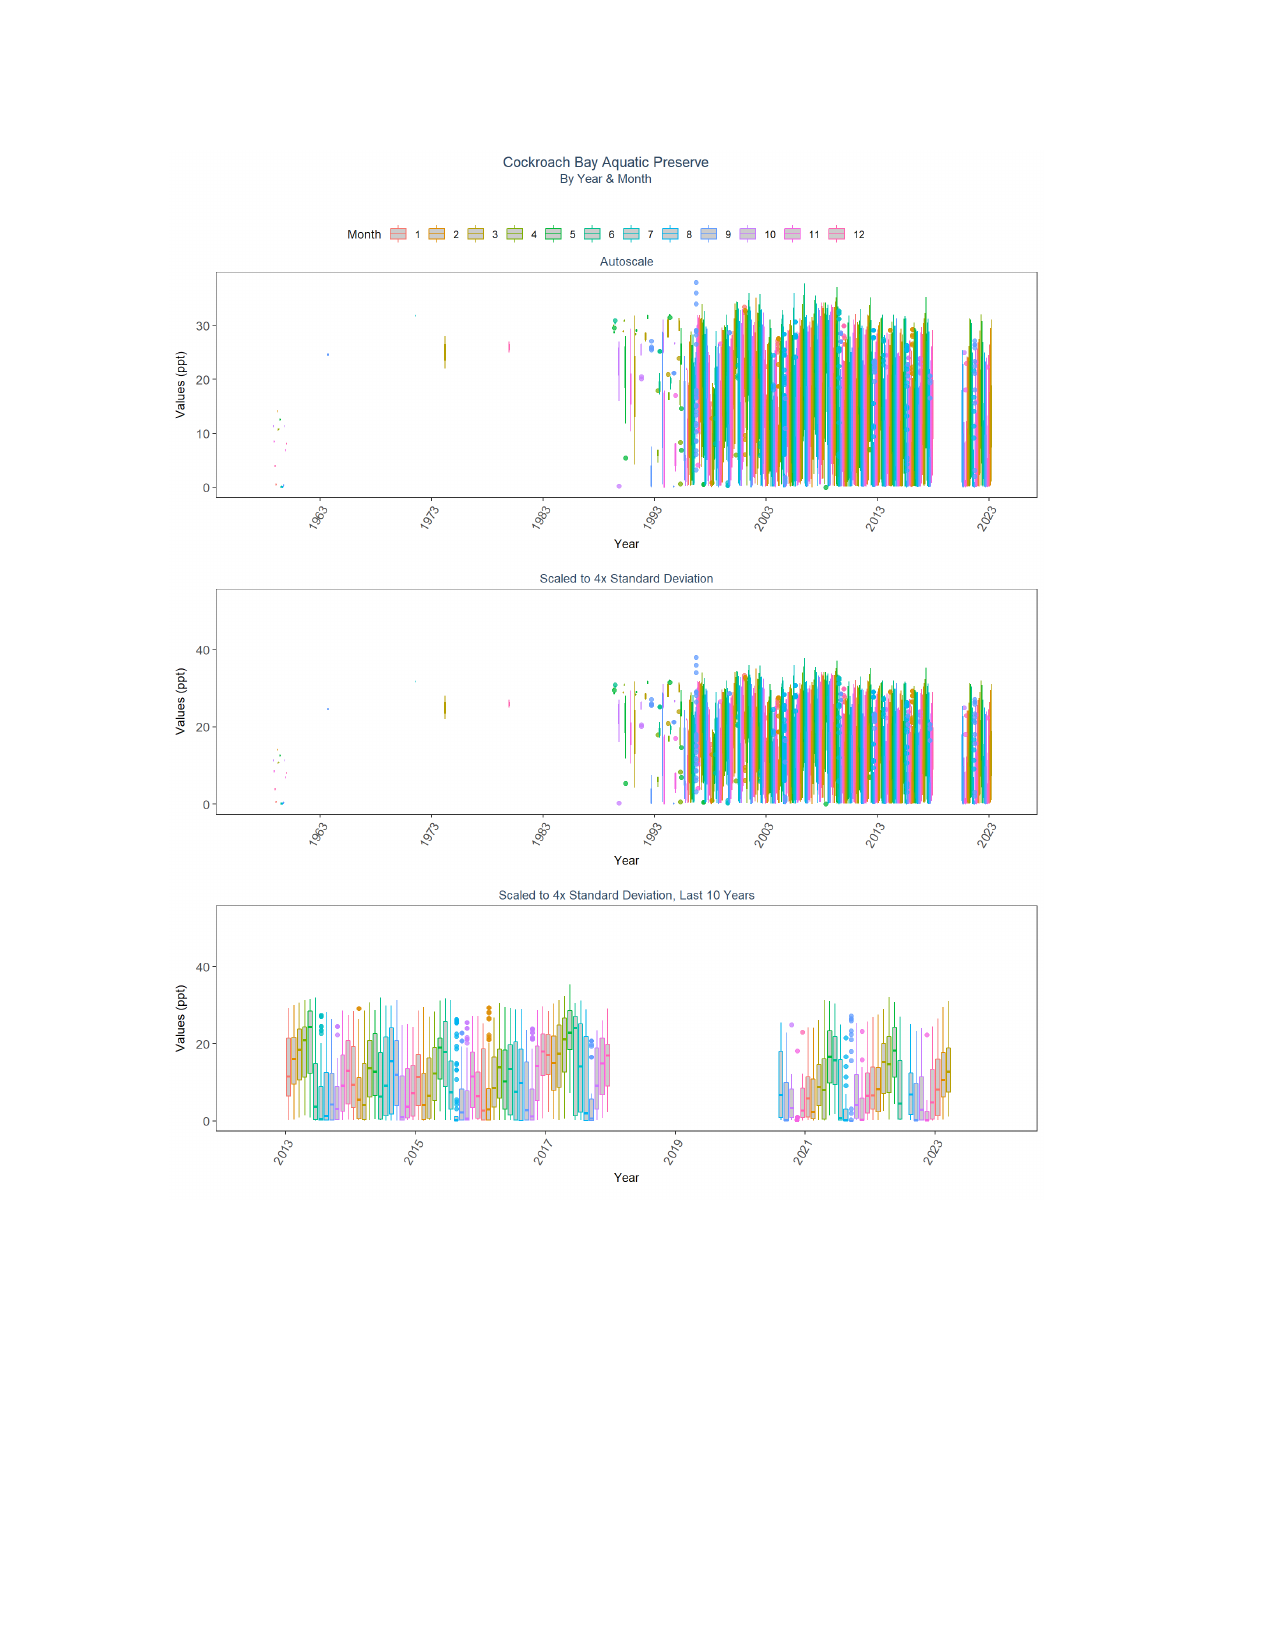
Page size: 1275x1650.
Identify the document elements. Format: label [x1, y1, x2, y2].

picture [168, 150, 1044, 1200]
